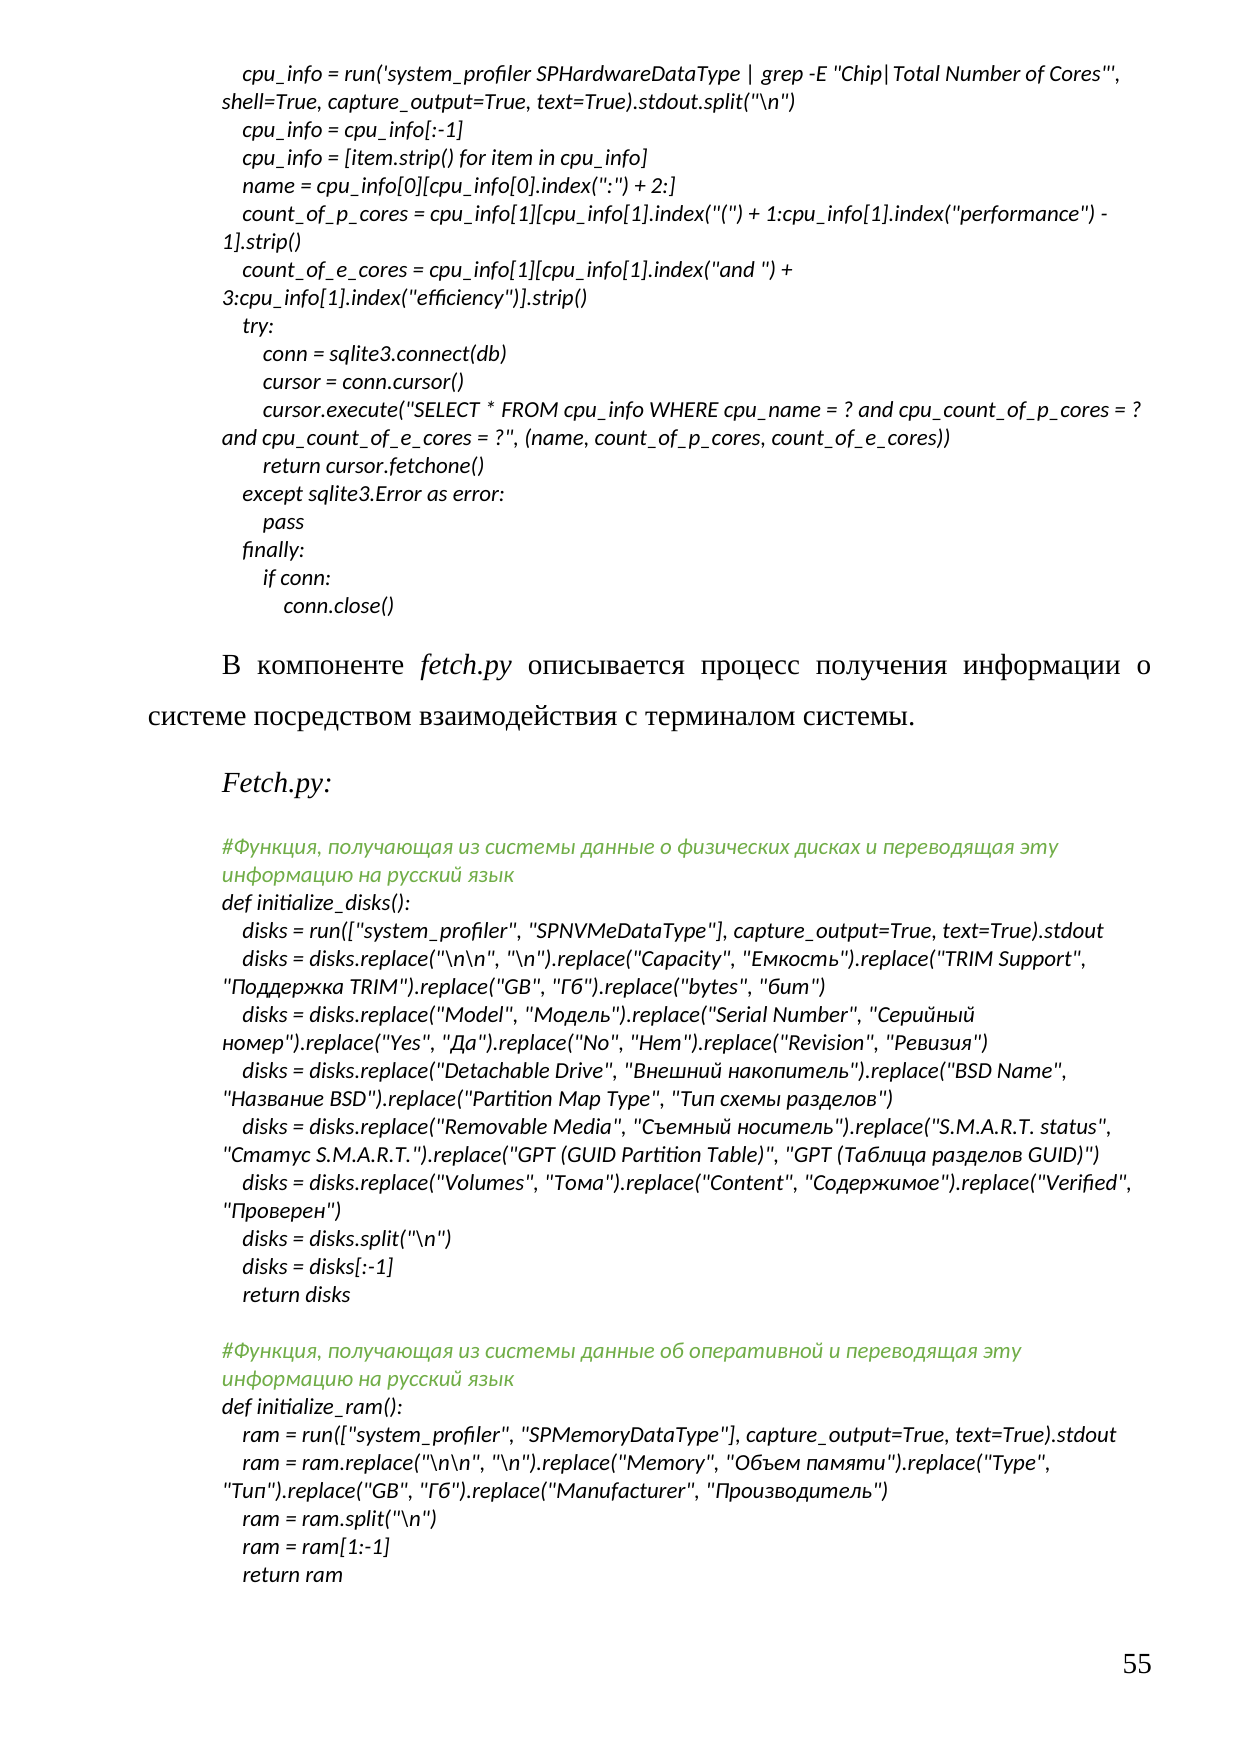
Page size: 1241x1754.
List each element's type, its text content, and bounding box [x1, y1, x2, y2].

text if conn: [222, 563, 1152, 591]
text conn.close() [222, 591, 1152, 619]
text except sqlite3.Error as error: [222, 479, 1152, 507]
text disks = disks[:-1] [222, 1252, 1152, 1280]
text finally: [222, 535, 1152, 563]
text #Функция, получающая из системы данные об оперативной и переводящая эту информацию на русский язык [222, 1336, 1152, 1392]
text pass [222, 507, 1152, 535]
text cpu_info = [item.strip() for item in cpu_info] [222, 143, 1152, 171]
text #Функция, получающая из системы данные о физических дисках и переводящая эту информацию на русский язык [222, 832, 1152, 888]
text Fetch.py: [148, 765, 1152, 798]
text disks = run(["system_profiler", "SPNVMeDataType"], capture_output=True, text=True).stdout [222, 916, 1152, 944]
text try: [222, 311, 1152, 339]
text disks = disks.replace("Removable Media", "Съемный носитель").replace("S.M.A.R.T. status", "Статус S.M.A.R.T.").replace("GPT (GUID Partition Table)", "GPT (Таблица разделов GUID)") [222, 1112, 1152, 1168]
text def initialize_ram(): [222, 1392, 1152, 1420]
text conn = sqlite3.connect(db) [222, 339, 1152, 367]
text def initialize_disks(): [222, 888, 1152, 916]
text count_of_e_cores = cpu_info[1][cpu_info[1].index("and ") + 3:cpu_info[1].index("efficiency")].strip() [222, 255, 1152, 311]
text cursor.execute("SELECT * FROM cpu_info WHERE cpu_name = ? and cpu_count_of_p_cores = ? and cpu_count_of_e_cores = ?", (name, count_of_p_cores, count_of_e_cores)) [222, 395, 1152, 451]
text disks = disks.replace("Model", "Модель").replace("Serial Number", "Серийный номер").replace("Yes", "Да").replace("No", "Нет").replace("Revision", "Ревизия") [222, 1000, 1152, 1056]
text disks = disks.split("\n") [222, 1224, 1152, 1252]
text cursor = conn.cursor() [222, 367, 1152, 395]
text disks = disks.replace("Volumes", "Тома").replace("Content", "Содержимое").replace("Verified", "Проверен") [222, 1168, 1152, 1224]
text disks = disks.replace("Detachable Drive", "Внешний накопитель").replace("BSD Name", "Название BSD").replace("Partition Map Type", "Тип схемы разделов") [222, 1056, 1152, 1112]
text ram = run(["system_profiler", "SPMemoryDataType"], capture_output=True, text=True).stdout [222, 1420, 1152, 1448]
text name = cpu_info[0][cpu_info[0].index(":") + 2:] [222, 171, 1152, 199]
text return disks [222, 1280, 1152, 1308]
text disks = disks.replace("\n\n", "\n").replace("Capacity", "Емкость").replace("TRIM Support", "Поддержка TRIM").replace("GB", "Гб").replace("bytes", "бит") [222, 944, 1152, 1000]
text В компоненте fetch.py описывается процесс получения информации о системе посредством взаимодействия с терминалом системы. [148, 647, 1152, 731]
text cpu_info = cpu_info[:-1] [222, 115, 1152, 143]
text cpu_info = run('system_profiler SPHardwareDataType | grep -E "Chip|Total Number of Cores"', shell=True, capture_output=True, text=True).stdout.split("\n") [222, 59, 1152, 115]
text ram = ram.replace("\n\n", "\n").replace("Memory", "Объем памяти").replace("Type", "Тип").replace("GB", "Гб").replace("Manufacturer", "Производитель") [222, 1448, 1152, 1504]
text count_of_p_cores = cpu_info[1][cpu_info[1].index("(") + 1:cpu_info[1].index("performance") - 1].strip() [222, 199, 1152, 255]
text ram = ram.split("\n") [222, 1504, 1152, 1532]
text ram = ram[1:-1] [222, 1532, 1152, 1560]
text return ram [222, 1560, 1152, 1588]
text return cursor.fetchone() [222, 451, 1152, 479]
